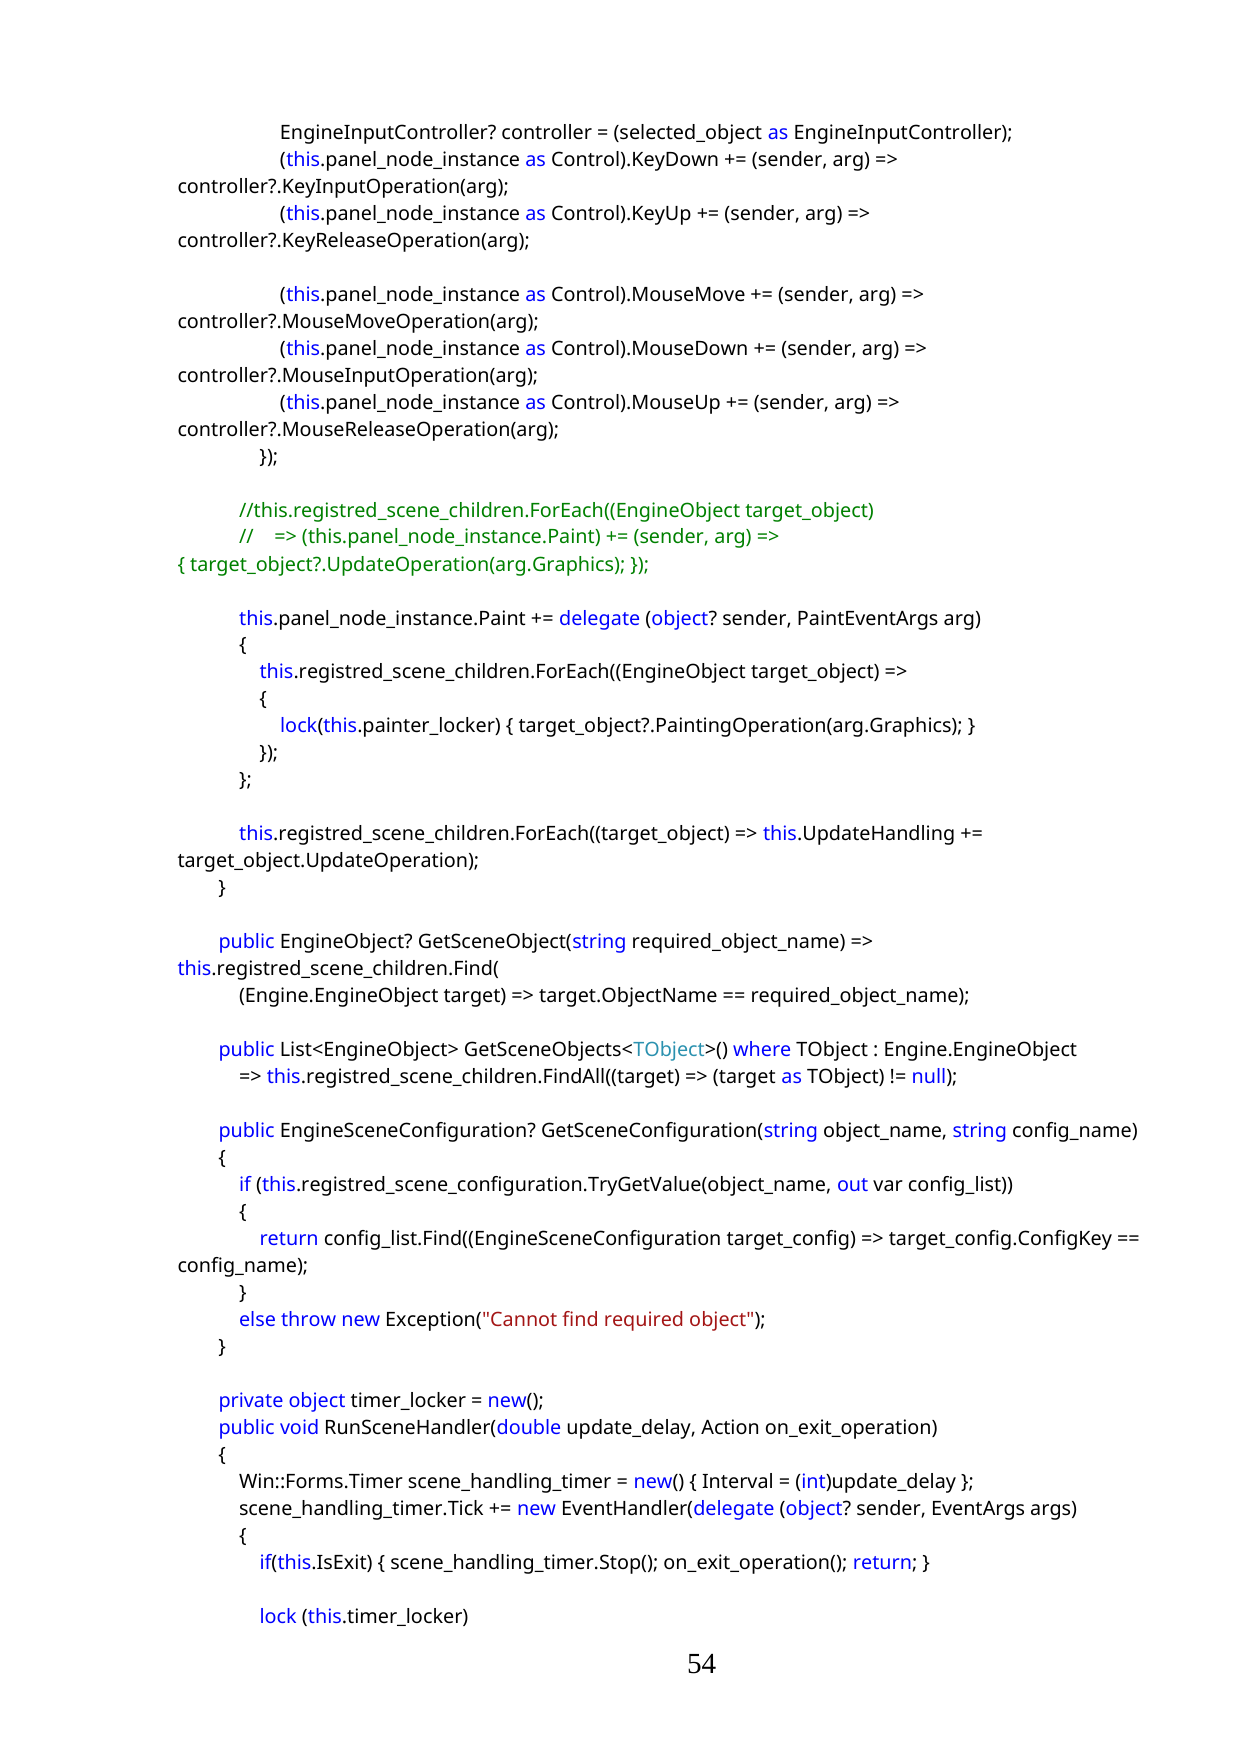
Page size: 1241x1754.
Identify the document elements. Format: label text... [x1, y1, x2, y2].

text if (this.registred_scene_configuration.TryGetValue(object_name, out var config_list)) [177, 1170, 1152, 1197]
text => this.registred_scene_children.FindAll((target) => (target as TObject) != null); [177, 1062, 1152, 1089]
text (this.panel_node_instance as Control).KeyDown += (sender, arg) => controller?.KeyInputOperation(arg); [177, 145, 1152, 199]
text (this.panel_node_instance as Control).MouseMove += (sender, arg) => controller?.MouseMoveOperation(arg); [177, 280, 1152, 334]
text this.panel_node_instance.Paint += delegate (object? sender, PaintEventArgs arg) [177, 604, 1152, 631]
text } [177, 1278, 1152, 1305]
text lock (this.timer_locker) [177, 1602, 1152, 1629]
text { [177, 1143, 1152, 1170]
text }; [177, 766, 1152, 793]
text Win::Forms.Timer scene_handling_timer = new() { Interval = (int)update_delay }; [177, 1467, 1152, 1494]
text this.registred_scene_children.ForEach((EngineObject target_object) => [177, 658, 1152, 685]
text (this.panel_node_instance as Control).MouseUp += (sender, arg) => controller?.MouseReleaseOperation(arg); [177, 388, 1152, 442]
text { [177, 1197, 1152, 1224]
text //this.registred_scene_children.ForEach((EngineObject target_object) [177, 496, 1152, 523]
text else throw new Exception("Cannot find required object"); [177, 1305, 1152, 1332]
text } [177, 873, 1152, 901]
text // => (this.panel_node_instance.Paint) += (sender, arg) => { target_object?.UpdateOperation(arg.Graphics); }); [177, 523, 1152, 577]
text (this.panel_node_instance as Control).KeyUp += (sender, arg) => controller?.KeyReleaseOperation(arg); [177, 199, 1152, 253]
text (this.panel_node_instance as Control).MouseDown += (sender, arg) => controller?.MouseInputOperation(arg); [177, 334, 1152, 388]
text private object timer_locker = new(); [177, 1386, 1152, 1413]
text { [177, 685, 1152, 712]
text { [177, 631, 1152, 658]
text public EngineSceneConfiguration? GetSceneConfiguration(string object_name, string config_name) [177, 1116, 1152, 1143]
text (Engine.EngineObject target) => target.ObjectName == required_object_name); [177, 981, 1152, 1008]
text if(this.IsExit) { scene_handling_timer.Stop(); on_exit_operation(); return; } [177, 1548, 1152, 1575]
text { [177, 1521, 1152, 1548]
text return config_list.Find((EngineSceneConfiguration target_config) => target_config.ConfigKey == config_name); [177, 1224, 1152, 1278]
text public EngineObject? GetSceneObject(string required_object_name) => this.registred_scene_children.Find( [177, 927, 1152, 981]
text { [177, 1440, 1152, 1467]
text EngineInputController? controller = (selected_object as EngineInputController); [177, 118, 1152, 145]
text }); [177, 442, 1152, 469]
text lock(this.painter_locker) { target_object?.PaintingOperation(arg.Graphics); } [177, 712, 1152, 739]
text public void RunSceneHandler(double update_delay, Action on_exit_operation) [177, 1413, 1152, 1440]
text public List<EngineObject> GetSceneObjects<TObject>() where TObject : Engine.EngineObject [177, 1035, 1152, 1062]
text } [177, 1332, 1152, 1359]
text scene_handling_timer.Tick += new EventHandler(delegate (object? sender, EventArgs args) [177, 1494, 1152, 1521]
text this.registred_scene_children.ForEach((target_object) => this.UpdateHandling += target_object.UpdateOperation); [177, 819, 1152, 873]
text }); [177, 739, 1152, 766]
